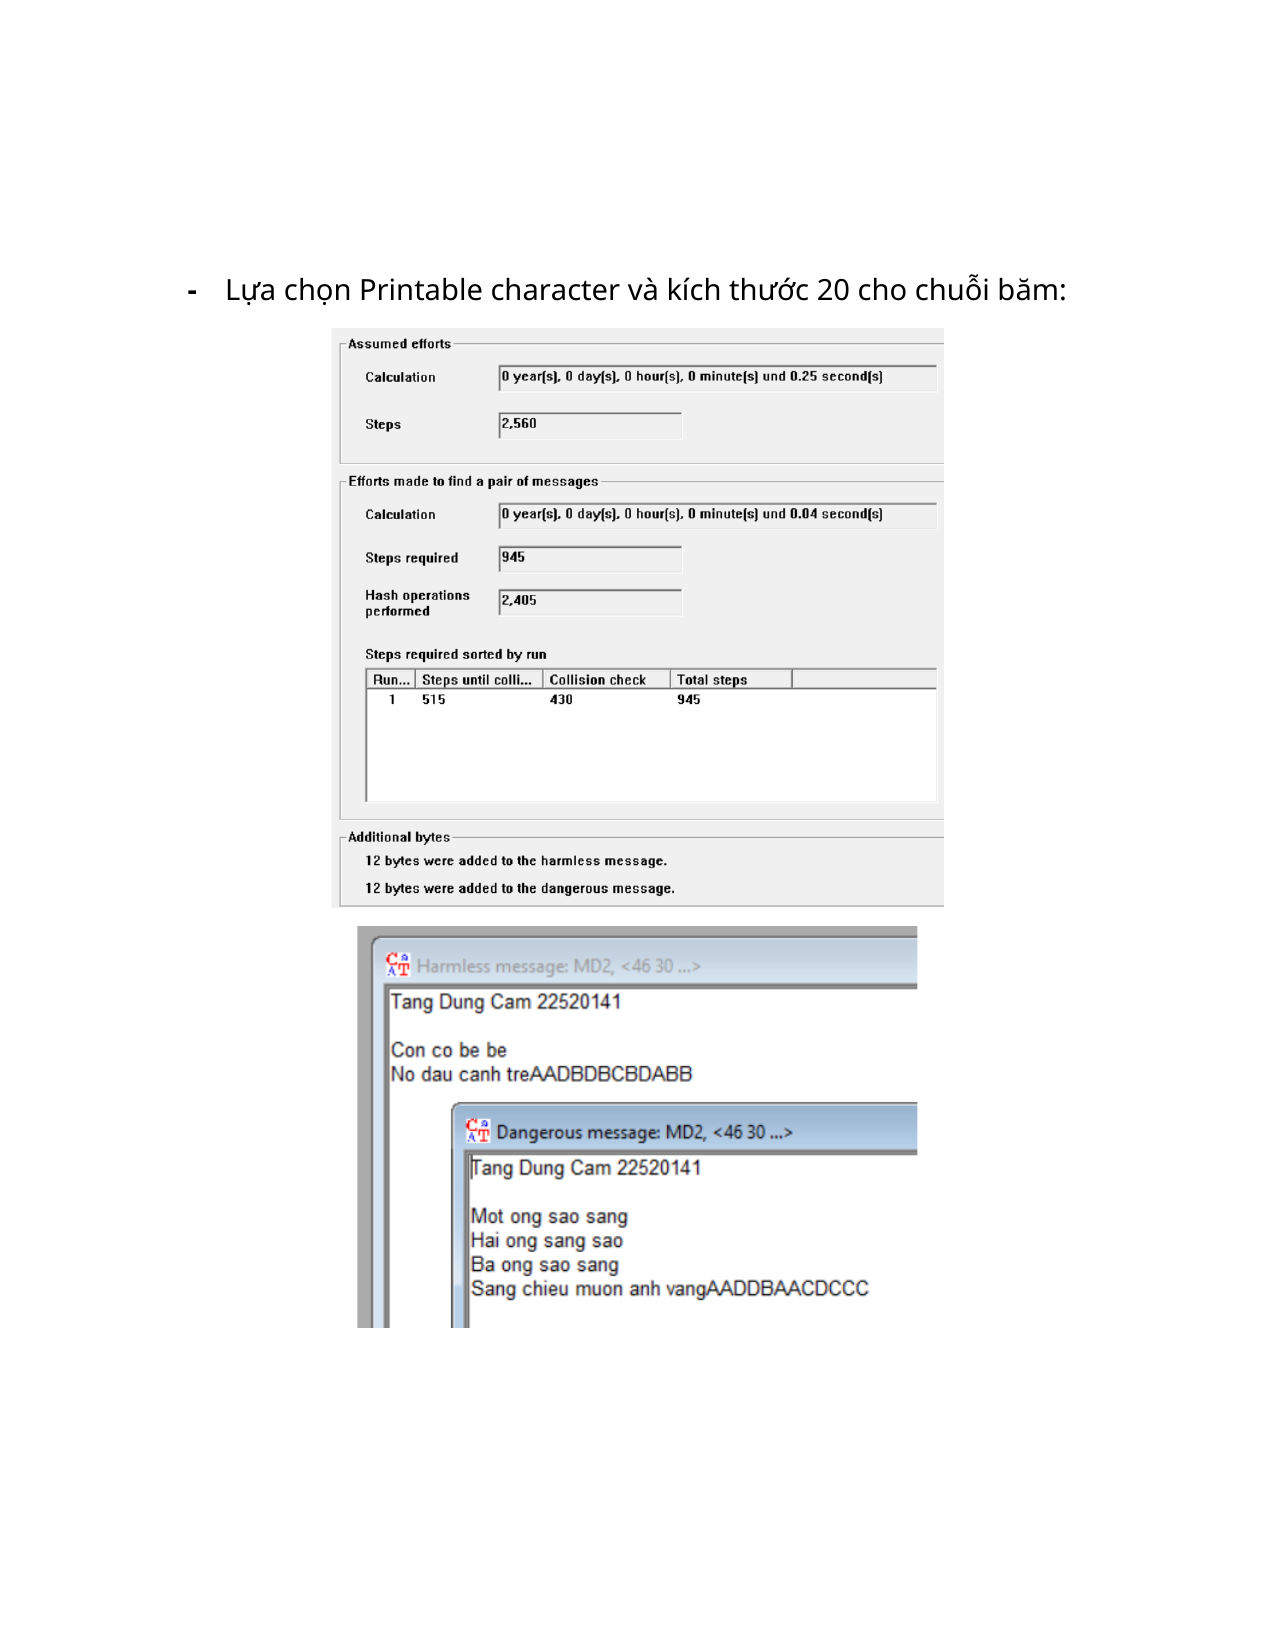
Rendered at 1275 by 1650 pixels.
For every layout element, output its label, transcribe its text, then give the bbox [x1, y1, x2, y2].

picture [331, 328, 944, 908]
picture [357, 926, 918, 1328]
list Lựa chọn Printable character và kích thước 20 cho chuỗi băm: [187, 269, 1125, 309]
